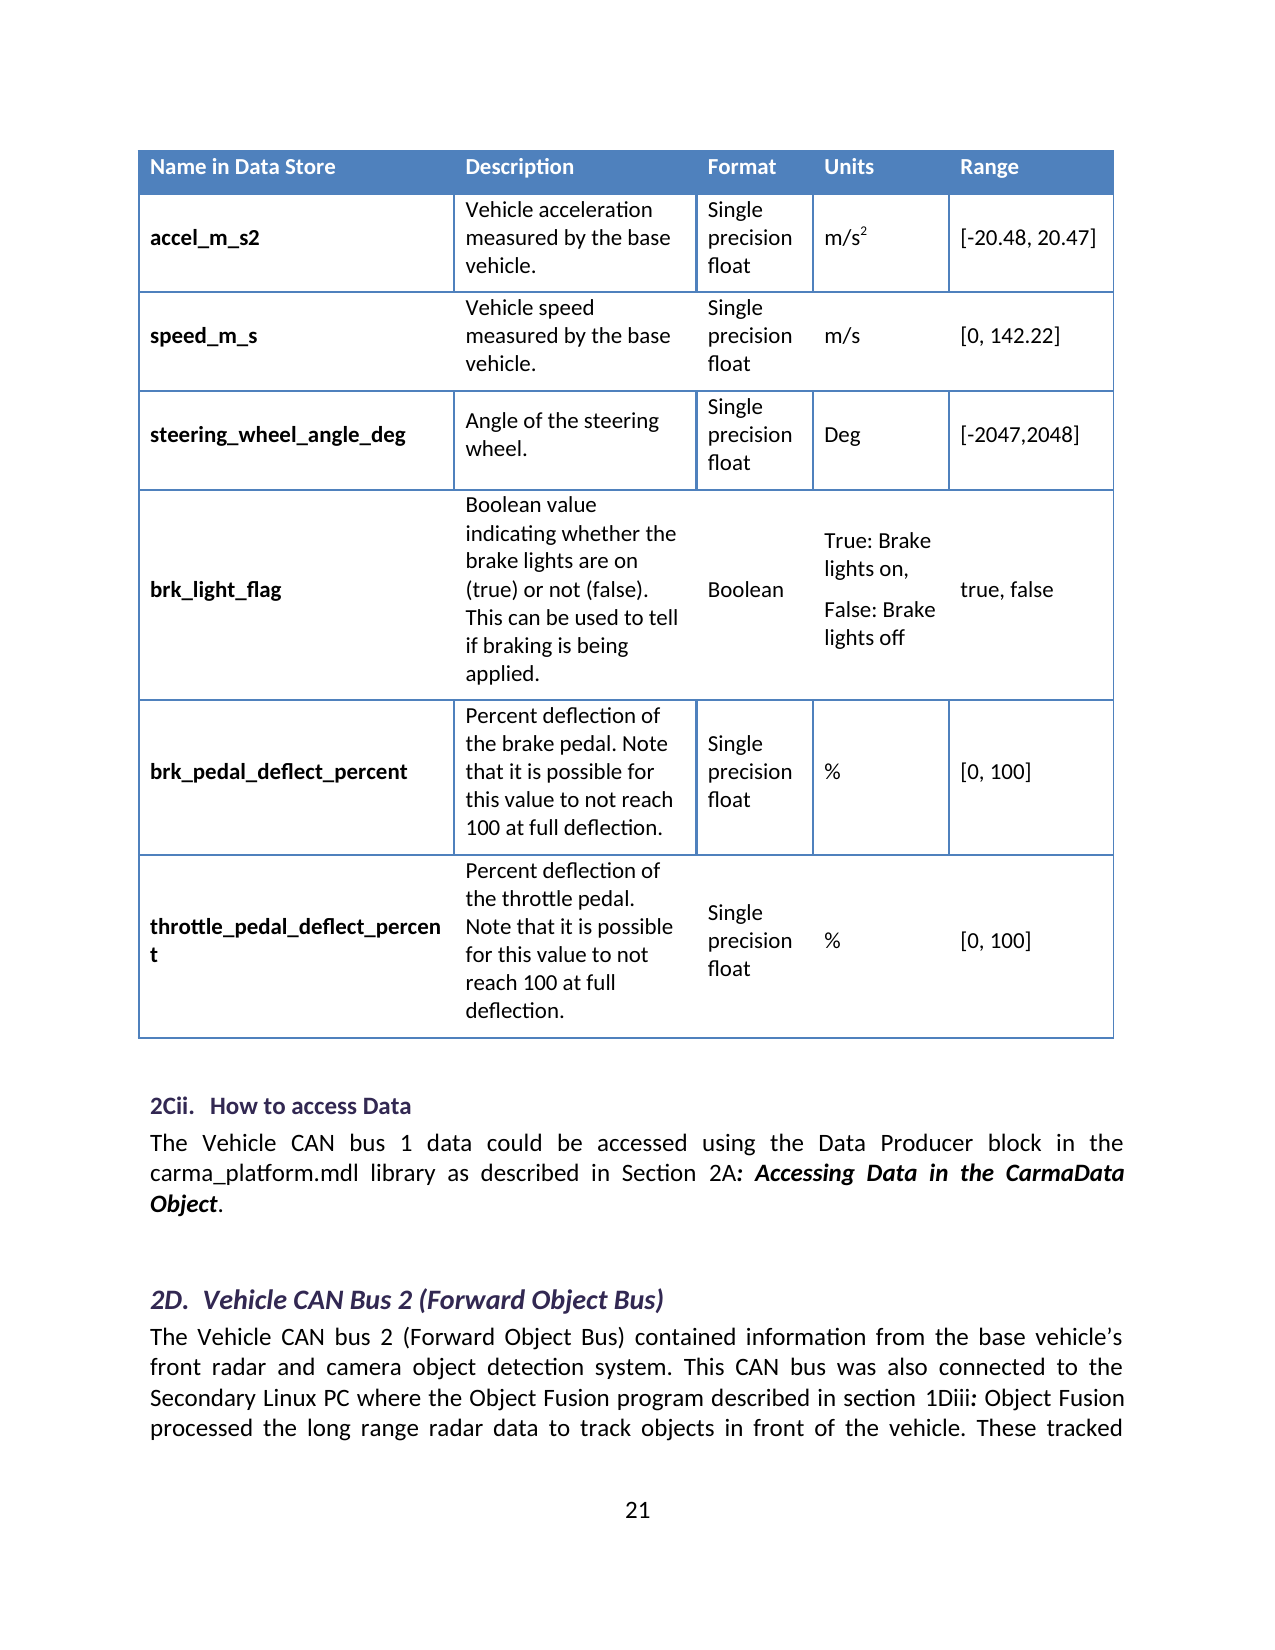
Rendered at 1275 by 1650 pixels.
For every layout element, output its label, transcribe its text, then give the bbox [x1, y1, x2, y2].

table_cell Percent deflection of the throttle pedal. Note that it is possible for this value to not reach 100 at full deflection. [454, 856, 696, 1037]
table_cell brk_pedal_deflect_percent [140, 701, 453, 854]
table_cell Vehicle acceleration measured by the base vehicle. [455, 195, 695, 291]
table_cell Boolean value indicating whether the brake lights are on (true) or not (false). This can be used to tell if braking is being applied. [454, 491, 696, 699]
table_cell [0, 142.22] [949, 293, 1113, 390]
table_cell throttle_pedal_deflect_percent [140, 856, 454, 1037]
table_cell Deg [814, 392, 948, 488]
table_cell steering_wheel_angle_deg [140, 392, 453, 488]
table_cell Single precision float [698, 392, 812, 488]
text The Vehicle CAN bus 1 data could be accessed using the Data Producer block in the carma_platform.mdl library as described in Section 2A: Accessing Data in the CarmaData Object. [150, 1127, 1125, 1218]
table_cell % [814, 701, 948, 854]
subtitle Vehicle CAN Bus 2 (Forward Object Bus) [150, 1282, 1125, 1317]
table_cell Single precision float [698, 195, 812, 291]
table_cell m/s2 [814, 195, 948, 291]
table_header Description [454, 152, 696, 193]
table_header Range [949, 152, 1113, 193]
subtitle How to access Data [150, 1090, 1125, 1121]
table_cell Single precision float [696, 856, 813, 1037]
table_cell Vehicle speed measured by the base vehicle. [454, 293, 696, 390]
table_cell brk_light_flag [140, 491, 454, 699]
table_cell Percent deflection of the brake pedal. Note that it is possible for this value to not reach 100 at full deflection. [455, 701, 695, 854]
table_cell Single precision float [696, 293, 813, 390]
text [150, 1321, 1125, 1443]
table_header Name in Data Store [140, 152, 454, 193]
table_cell speed_m_s [140, 293, 454, 390]
table_cell [-20.48, 20.47] [950, 195, 1113, 291]
table_cell [0, 100] [950, 701, 1113, 854]
table_cell [-2047,2048] [950, 392, 1113, 488]
table_header Format [696, 152, 813, 193]
table_cell % [813, 856, 949, 1037]
table_header Units [813, 152, 949, 193]
table_cell Angle of the steering wheel. [455, 392, 695, 488]
table_cell accel_m_s2 [140, 195, 453, 291]
table_cell True: Brake lights on, False: Brake lights off [813, 491, 949, 699]
table_cell [0, 100] [949, 856, 1113, 1037]
table_cell m/s [813, 293, 949, 390]
table_cell Single precision float [698, 701, 812, 854]
table_cell Boolean [696, 491, 813, 699]
table_cell true, false [949, 491, 1113, 699]
